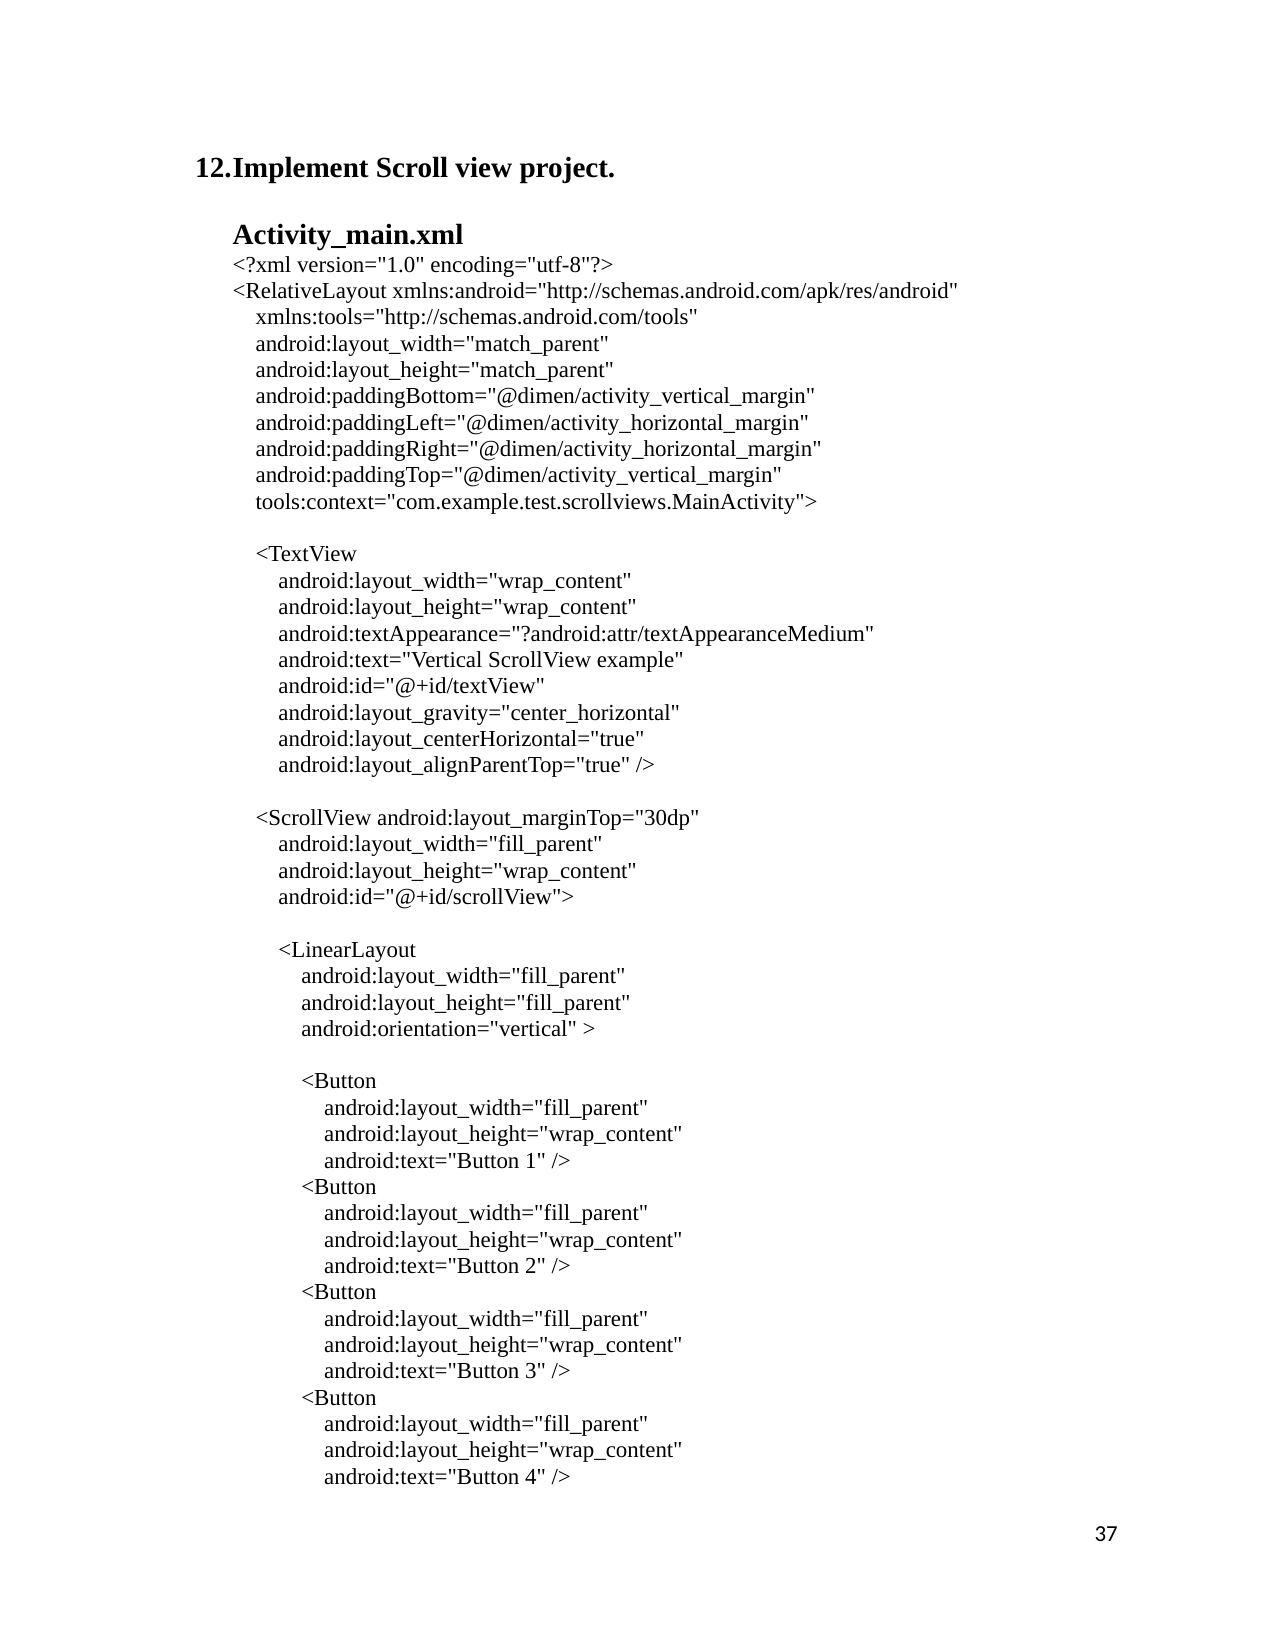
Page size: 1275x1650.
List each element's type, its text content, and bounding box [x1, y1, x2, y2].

list android:paddingBottom="@dimen/activity_vertical_margin" [232, 382, 1117, 409]
list android:text="Button 2" /> [232, 1252, 1117, 1278]
list android:layout_width="fill_parent" [232, 1410, 1117, 1437]
list Activity_main.xml [232, 217, 1117, 251]
list android:layout_height="wrap_content" [232, 1120, 1117, 1147]
list android:layout_width="wrap_content" [232, 567, 1117, 593]
list android:id="@+id/textView" [232, 672, 1117, 699]
list <LinearLayout [232, 936, 1117, 962]
list android:layout_height="fill_parent" [232, 988, 1117, 1015]
list android:textAppearance="?android:attr/textAppearanceMedium" [232, 619, 1117, 646]
list android:text="Vertical ScrollView example" [232, 646, 1117, 672]
list android:layout_height="match_parent" [232, 356, 1117, 382]
list android:id="@+id/scrollView"> [232, 883, 1117, 909]
list android:layout_width="match_parent" [232, 330, 1117, 356]
list android:layout_centerHorizontal="true" [232, 725, 1117, 751]
list android:layout_height="wrap_content" [232, 1331, 1117, 1357]
list <RelativeLayout xmlns:android="http://schemas.android.com/apk/res/android" [232, 277, 1117, 303]
list xmlns:tools="http://schemas.android.com/tools" [232, 303, 1117, 330]
list <Button [232, 1173, 1117, 1199]
list android:layout_alignParentTop="true" /> [232, 751, 1117, 778]
list android:layout_width="fill_parent" [232, 830, 1117, 857]
list android:orientation="vertical" > [232, 1015, 1117, 1041]
list android:layout_height="wrap_content" [232, 857, 1117, 883]
list android:layout_width="fill_parent" [232, 1199, 1117, 1226]
list android:layout_gravity="center_horizontal" [232, 699, 1117, 725]
list android:layout_width="fill_parent" [232, 1305, 1117, 1331]
list <ScrollView android:layout_marginTop="30dp" [232, 804, 1117, 830]
list android:paddingTop="@dimen/activity_vertical_margin" [232, 461, 1117, 488]
list android:layout_height="wrap_content" [232, 1437, 1117, 1463]
list android:text="Button 4" /> [232, 1463, 1117, 1489]
list android:layout_width="fill_parent" [232, 962, 1117, 988]
list android:layout_width="fill_parent" [232, 1094, 1117, 1120]
list android:layout_height="wrap_content" [232, 593, 1117, 619]
list android:text="Button 1" /> [232, 1147, 1117, 1173]
list <?xml version="1.0" encoding="utf-8"?> [232, 251, 1117, 277]
list tools:context="com.example.test.scrollviews.MainActivity"> [232, 488, 1117, 514]
list <Button [232, 1068, 1117, 1094]
list <Button [232, 1384, 1117, 1410]
list <TextView [232, 541, 1117, 567]
list Implement Scroll view project. [195, 150, 1117, 183]
list <Button [232, 1278, 1117, 1305]
list android:paddingLeft="@dimen/activity_horizontal_margin" [232, 409, 1117, 435]
list android:text="Button 3" /> [232, 1357, 1117, 1384]
list android:layout_height="wrap_content" [232, 1226, 1117, 1252]
list android:paddingRight="@dimen/activity_horizontal_margin" [232, 435, 1117, 461]
